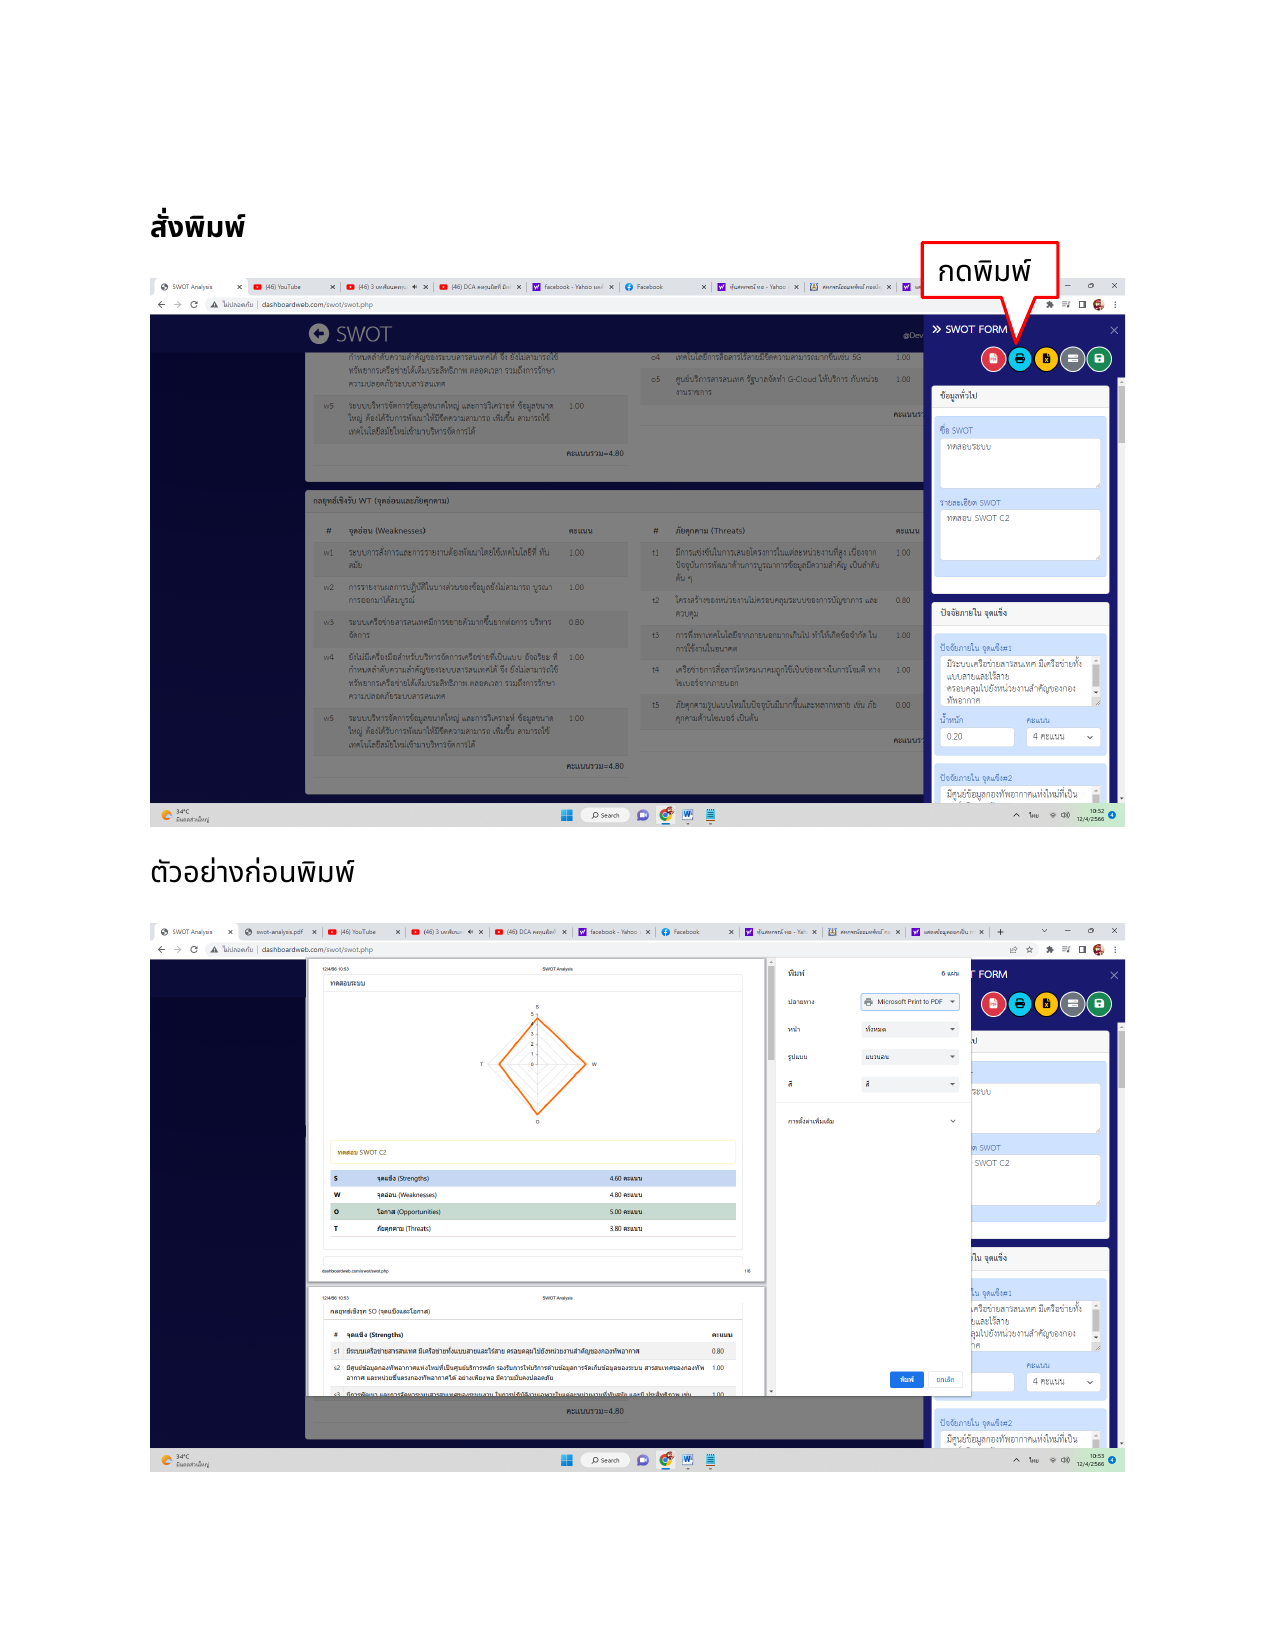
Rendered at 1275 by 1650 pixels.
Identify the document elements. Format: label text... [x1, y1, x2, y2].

picture [150, 278, 1125, 827]
picture [150, 923, 1125, 1472]
text ตัวอย่างก่อนพิมพ์ [150, 852, 1125, 896]
text สั่งพิมพ์ [150, 207, 1125, 251]
